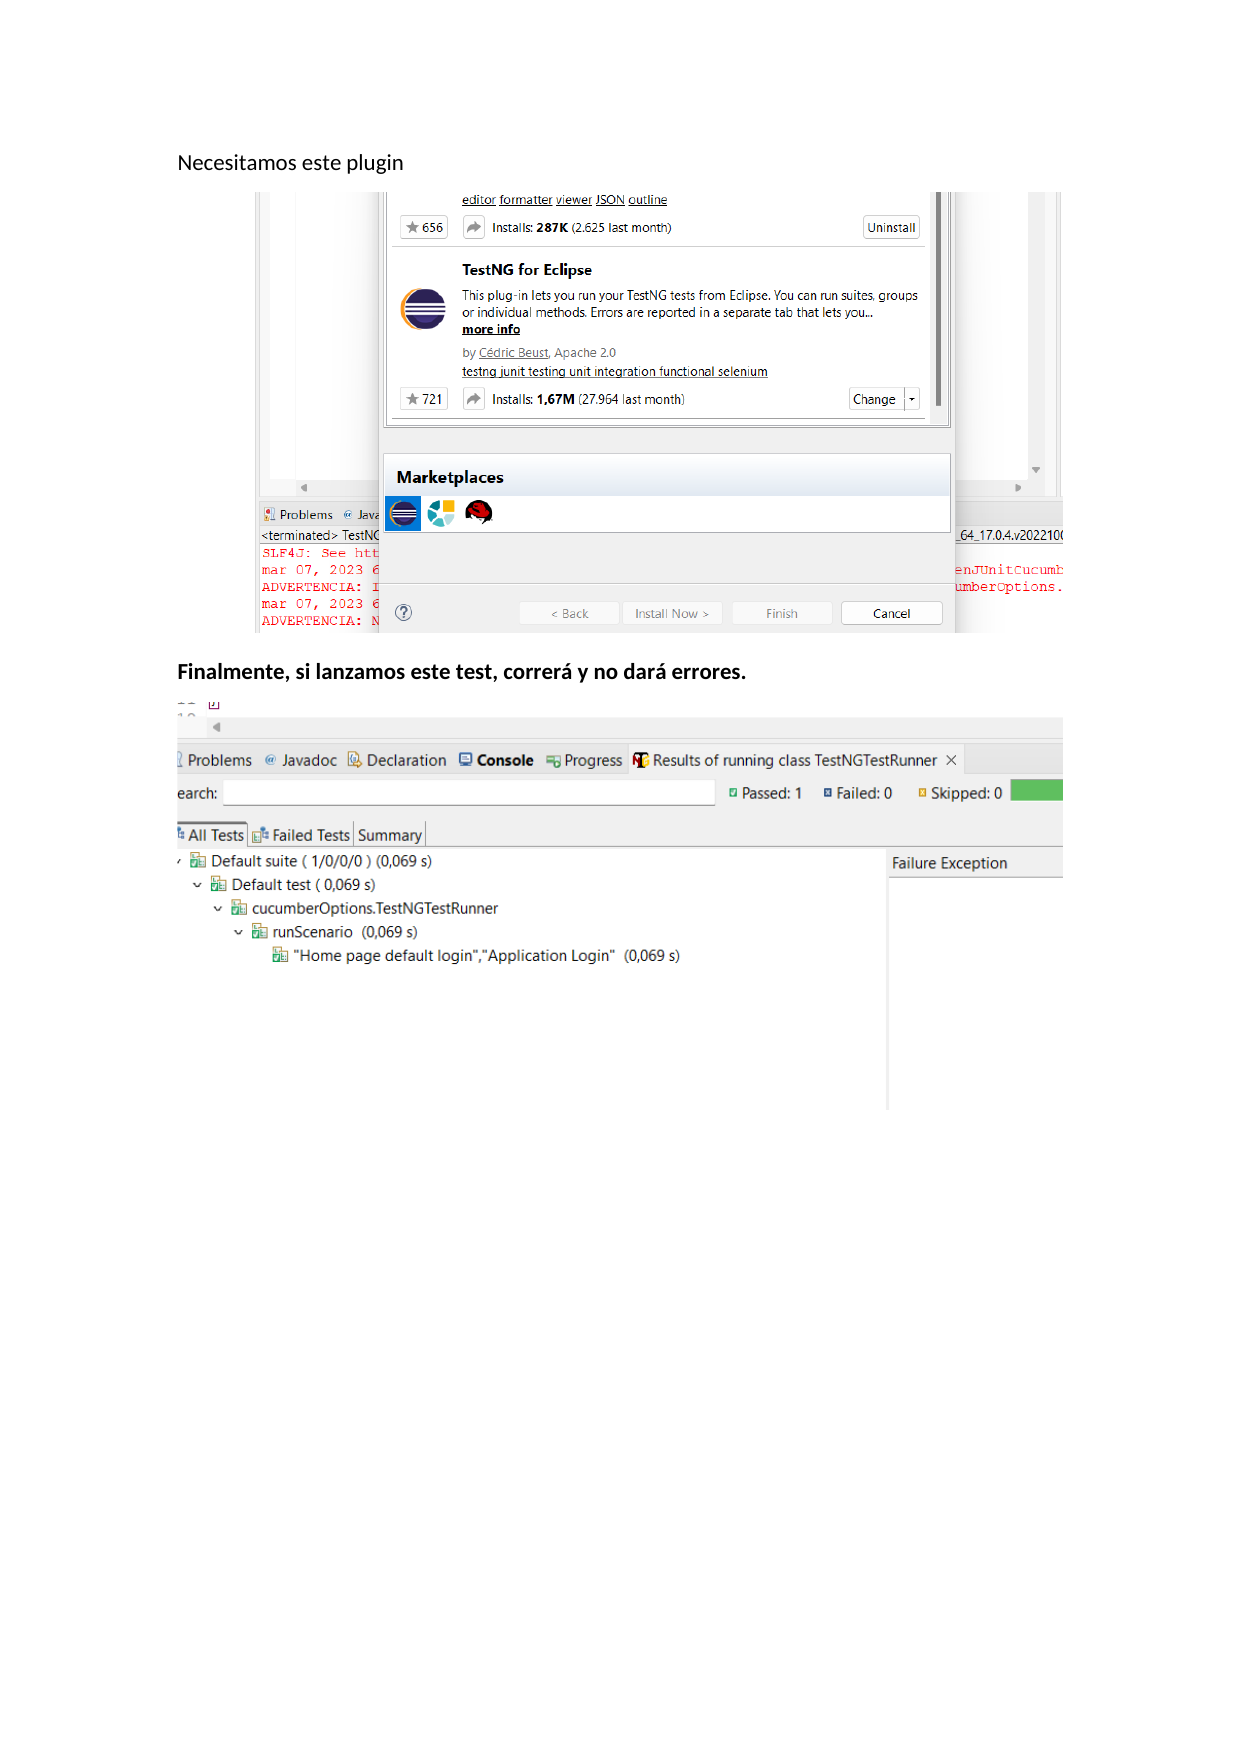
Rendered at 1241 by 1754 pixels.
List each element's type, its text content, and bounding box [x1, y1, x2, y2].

text Finalmente, si lanzamos este test, correrá y no dará errores. [177, 657, 1063, 686]
text Necesitamos este plugin [177, 148, 1063, 176]
picture [177, 192, 1063, 633]
picture [177, 702, 1063, 1110]
